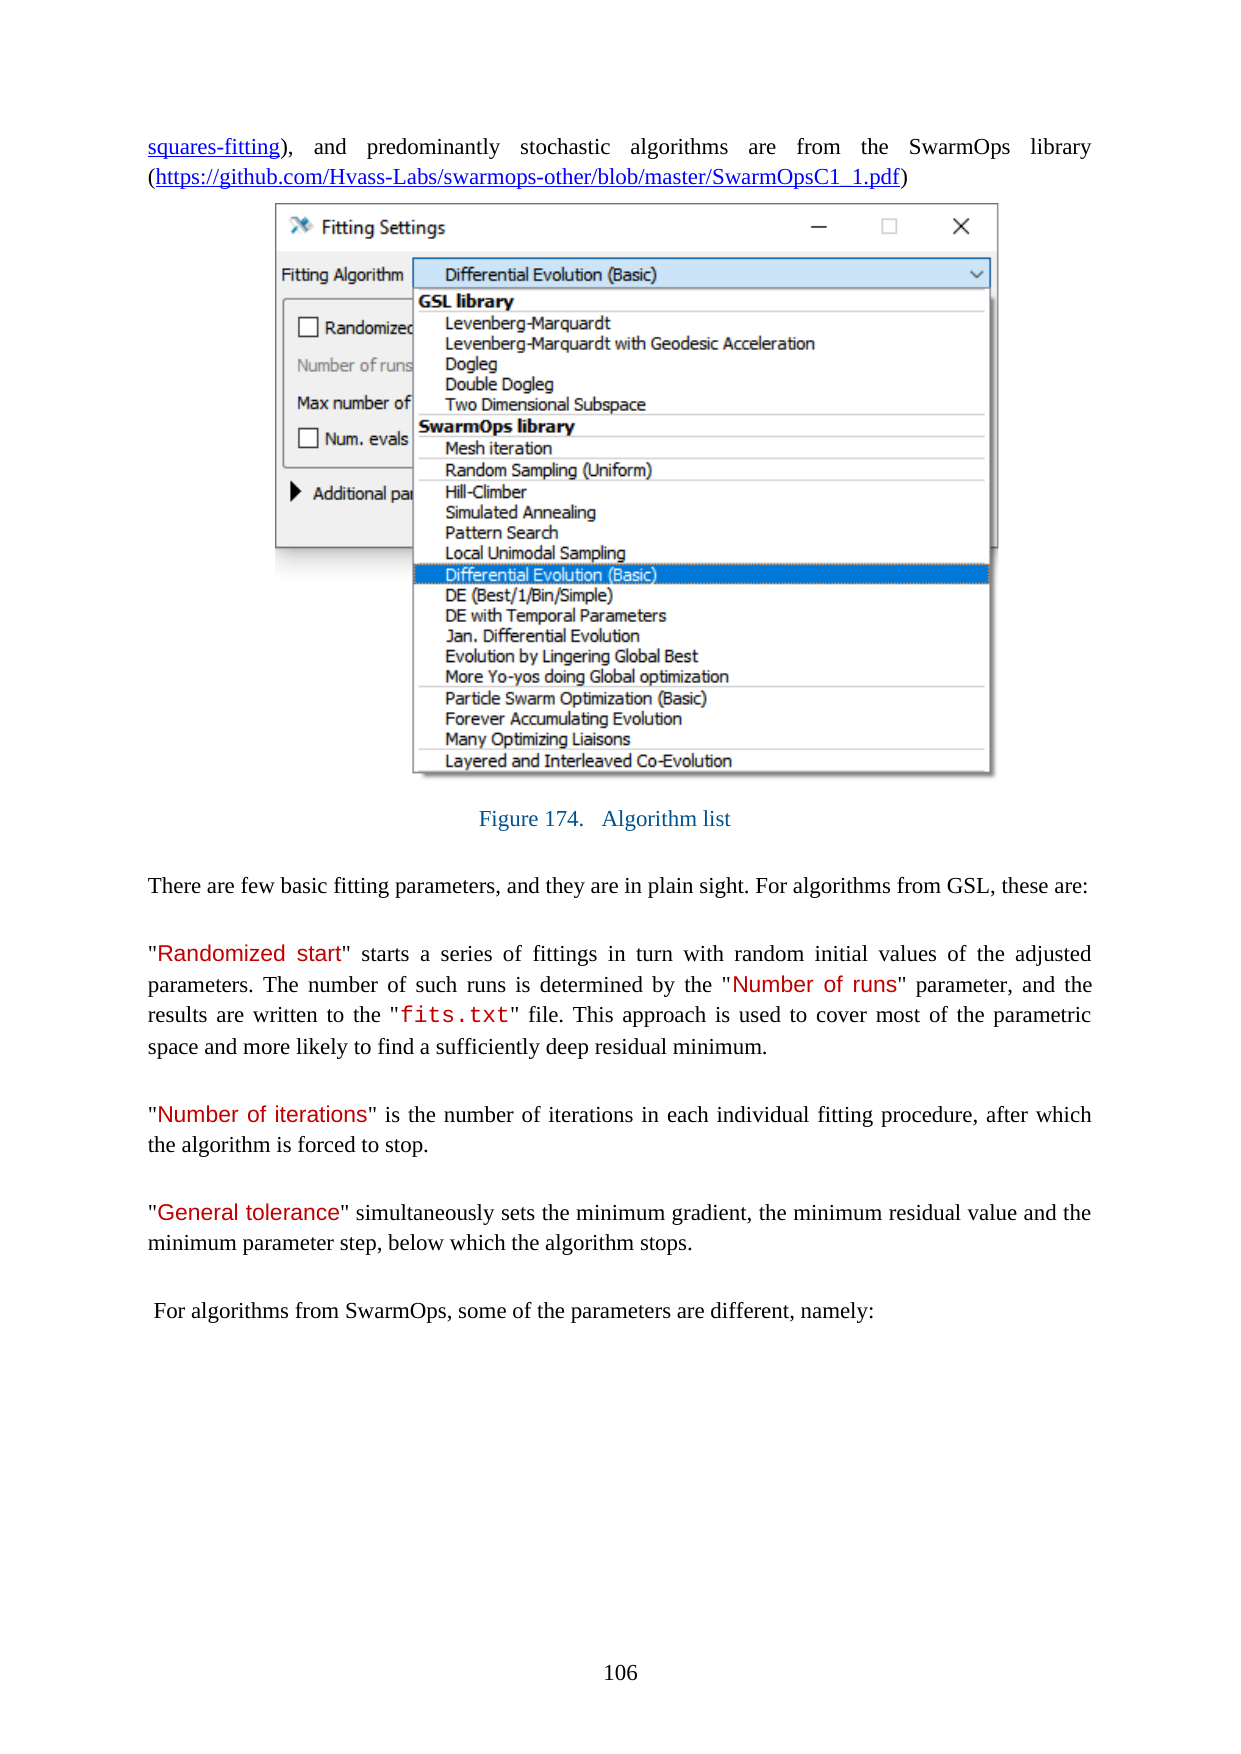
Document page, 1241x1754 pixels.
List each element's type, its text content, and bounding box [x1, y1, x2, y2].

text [148, 133, 1093, 189]
text "Number of iterations" is the number of iterations in each individual fitting procedure, after which the algorithm is forced to stop. [148, 1101, 1093, 1157]
text "General tolerance" simultaneously sets the minimum gradient, the minimum residual value and the minimum parameter step, below which the algorithm stops. [148, 1199, 1093, 1255]
picture [275, 203, 999, 783]
text "Randomized start" starts a series of fittings in turn with random initial values of the adjusted parameters. The number of such runs is determined by the "Number of runs" parameter, and the results are written to the "fits.txt" file. This approach is used to cover most of the parametric space and more likely to find a sufficiently deep residual minimum. [148, 940, 1093, 1059]
text There are few basic fitting parameters, and they are in plain sight. For algorithms from GSL, these are: [148, 872, 1093, 899]
text For algorithms from SwarmOps, some of the parameters are different, namely: [148, 1297, 1093, 1323]
